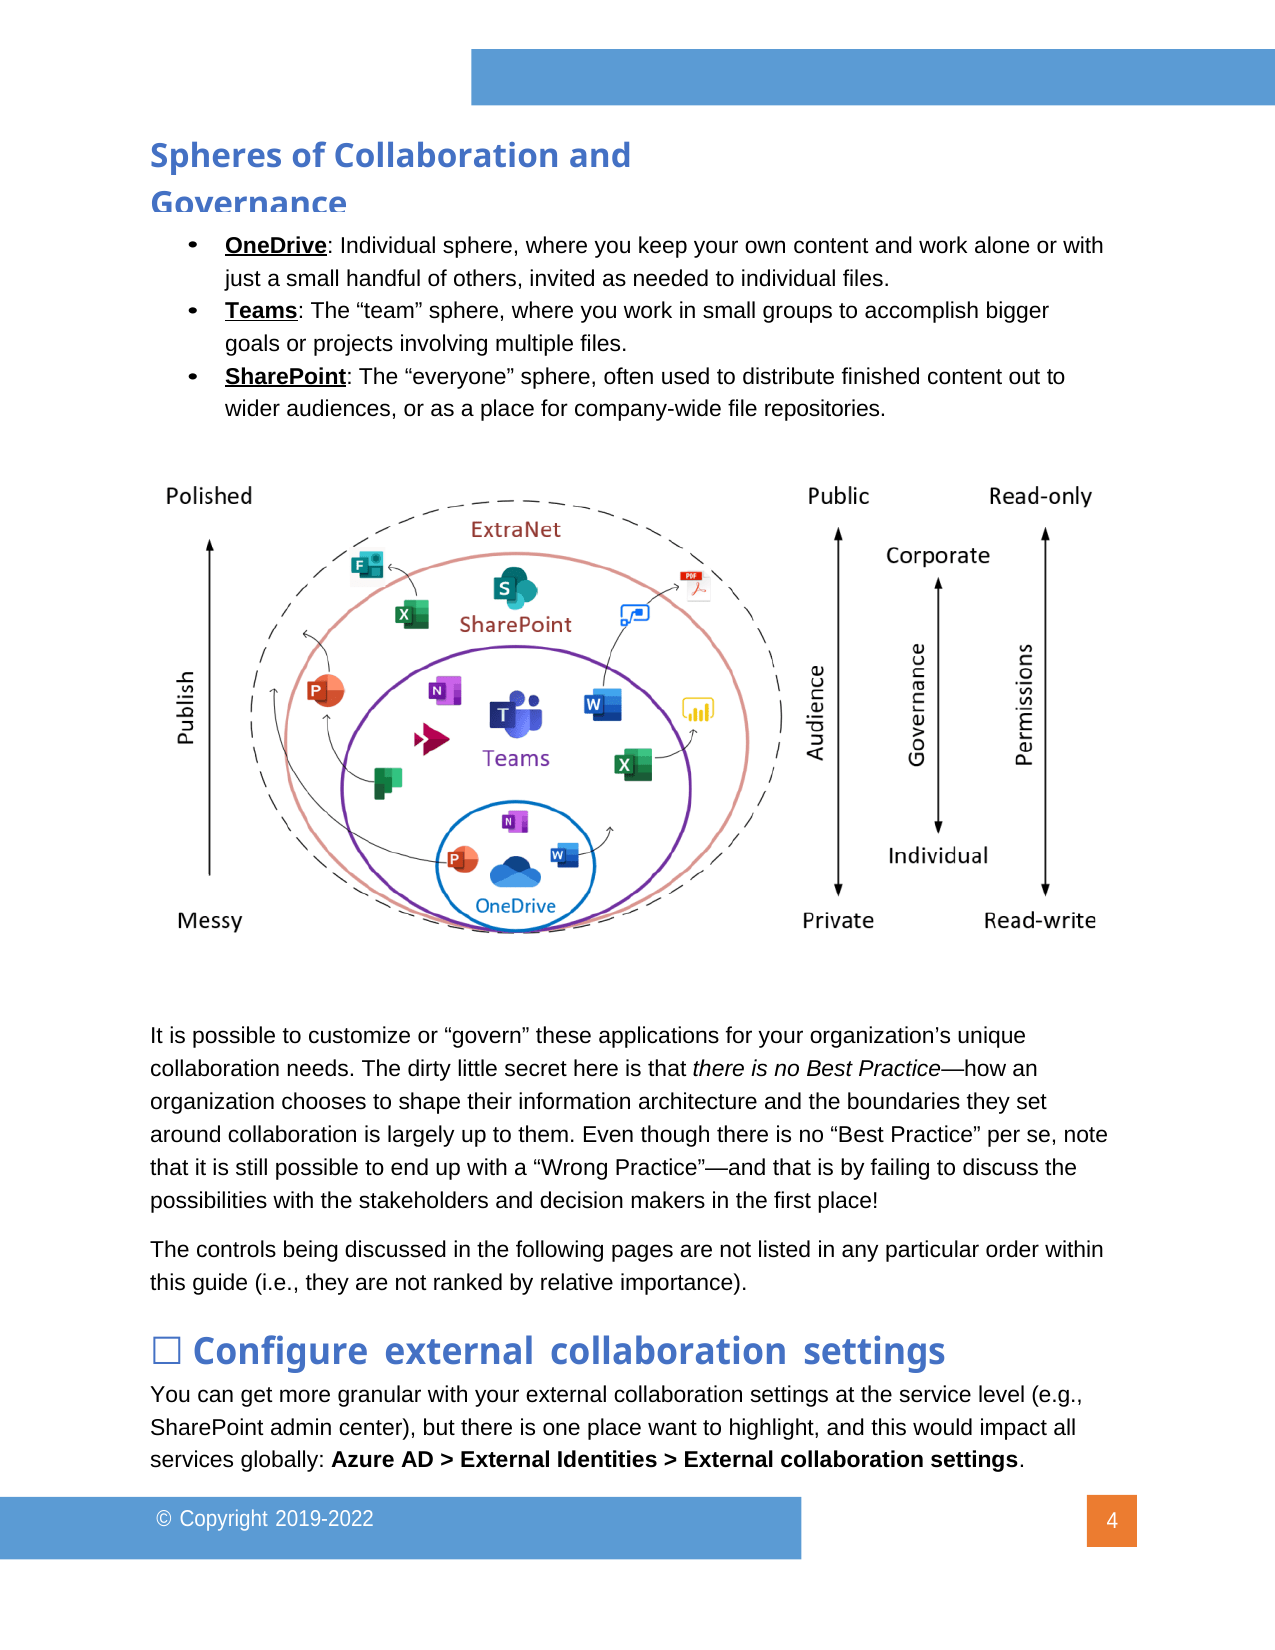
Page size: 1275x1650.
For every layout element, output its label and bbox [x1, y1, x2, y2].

picture [166, 486, 1096, 934]
